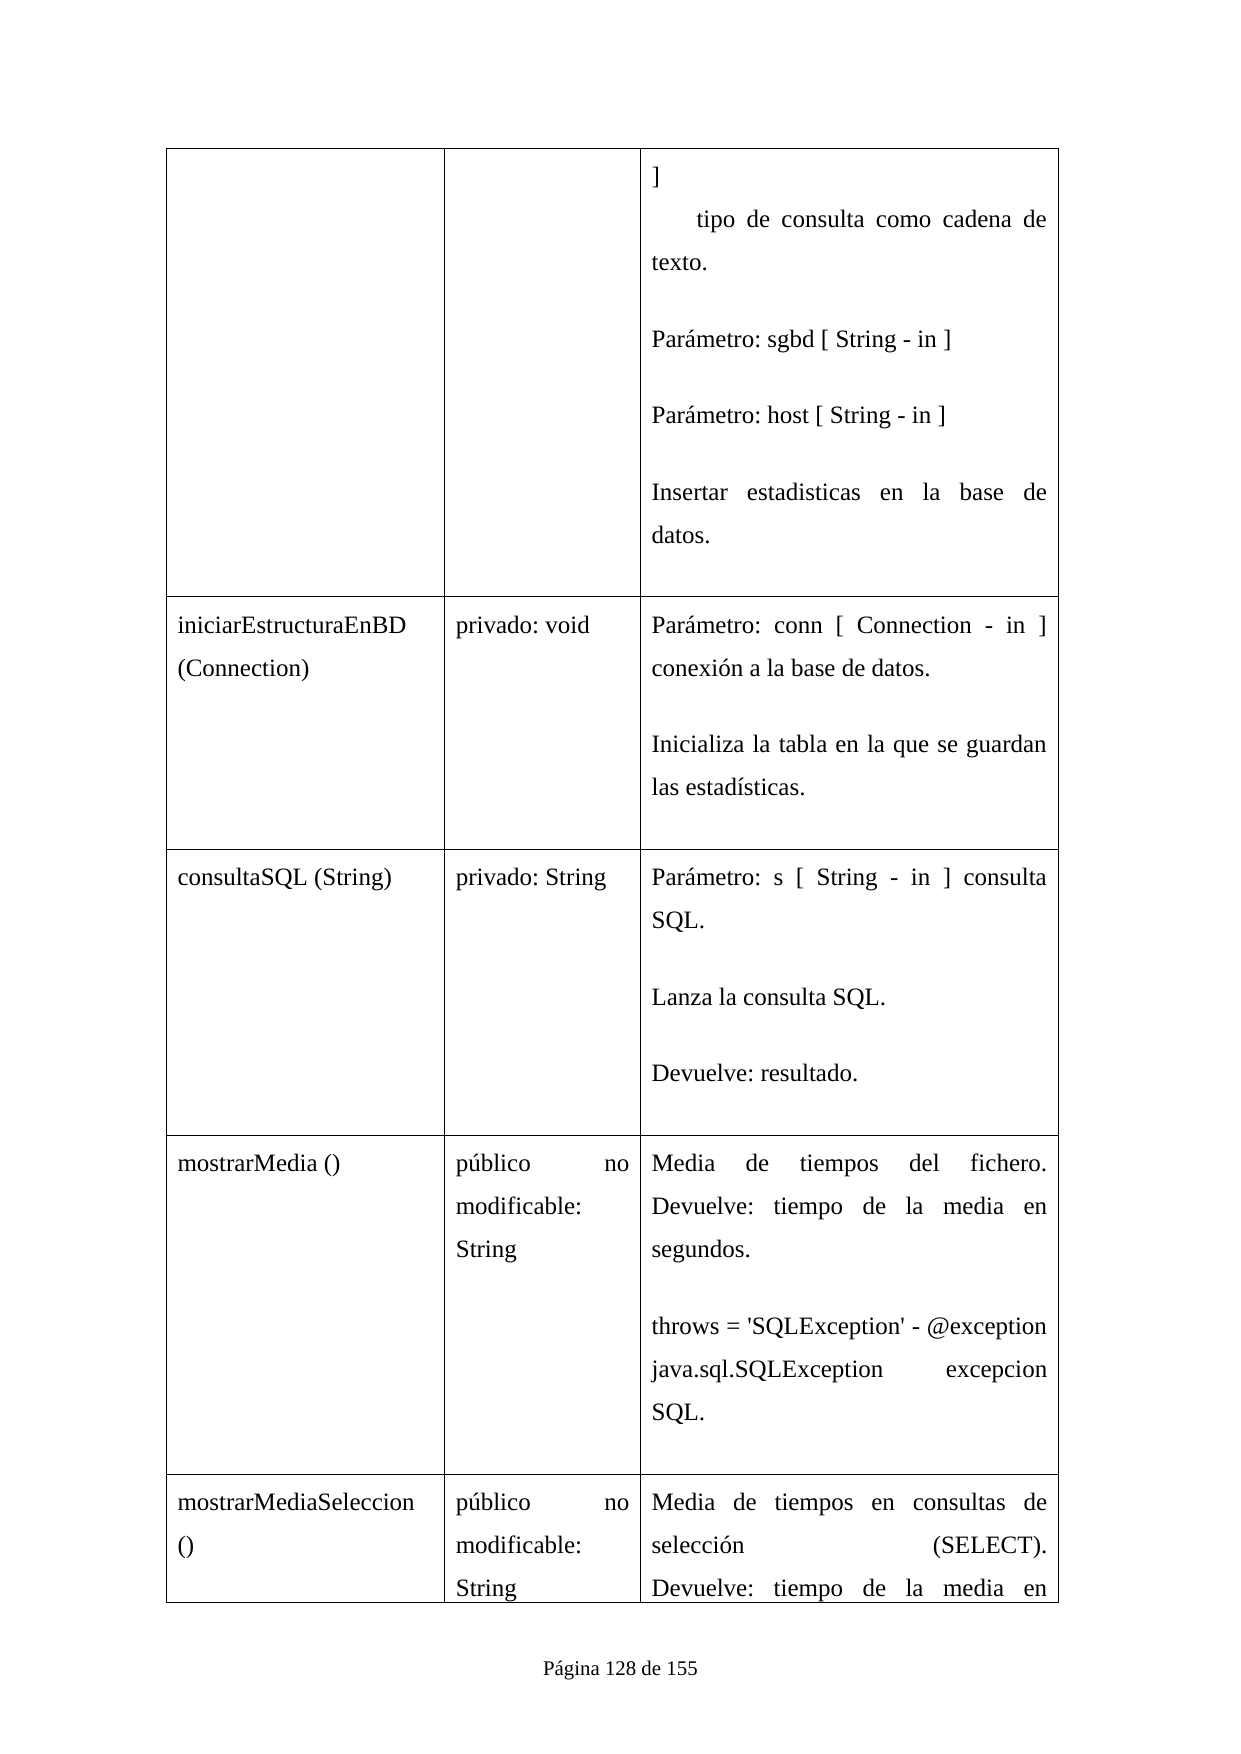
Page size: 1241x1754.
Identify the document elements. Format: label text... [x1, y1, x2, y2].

table_cell Media de tiempos del fichero. Devuelve: tiempo de la media en segundos. throws = 'SQLException' - @exception java.sql.SQLException excepcion SQL. [641, 1136, 1058, 1474]
table_cell iniciarEstructuraEnBD (Connection) [167, 597, 444, 849]
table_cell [445, 1475, 640, 1602]
table_cell consultaSQL (String) [167, 850, 444, 1135]
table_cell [167, 1475, 444, 1602]
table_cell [445, 149, 640, 596]
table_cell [641, 1475, 1058, 1602]
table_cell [641, 149, 1058, 596]
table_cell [167, 149, 444, 596]
table_cell privado: void [445, 597, 640, 849]
table_cell público no modificable: String [445, 1136, 640, 1474]
table_cell Parámetro: s [ String - in ] consulta SQL. Lanza la consulta SQL. Devuelve: resultado. [641, 850, 1058, 1135]
table_cell mostrarMedia () [167, 1136, 444, 1474]
table_cell privado: String [445, 850, 640, 1135]
table_cell Parámetro: conn [ Connection - in ] conexión a la base de datos. Inicializa la tabla en la que se guardan las estadísticas. [641, 597, 1058, 849]
